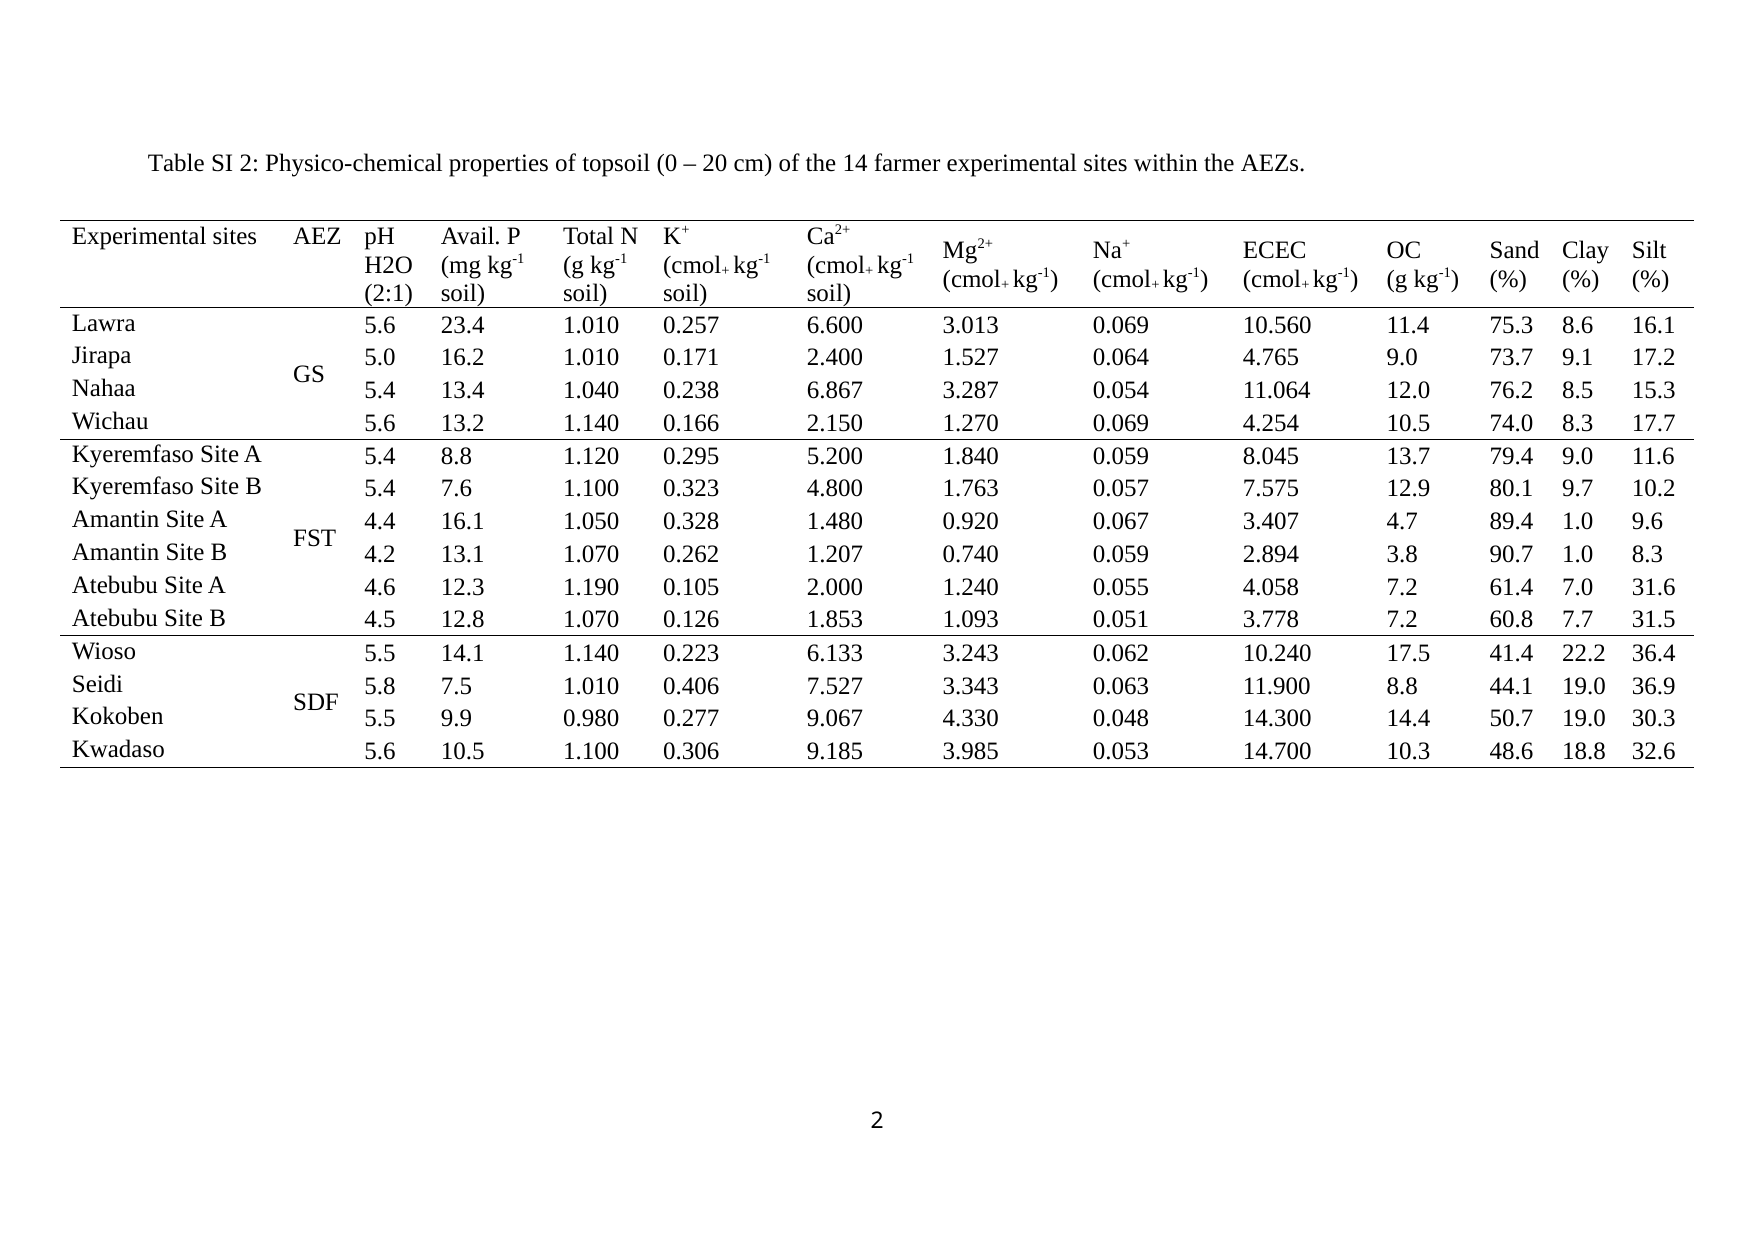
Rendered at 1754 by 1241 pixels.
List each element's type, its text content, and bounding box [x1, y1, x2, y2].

table_cell 4.7 [1375, 504, 1478, 537]
table_cell 9.0 [1551, 440, 1620, 471]
table_cell 10.5 [429, 734, 552, 767]
table_cell 1.070 [552, 603, 652, 635]
table_cell Kyeremfaso Site A [60, 440, 282, 471]
table_cell 4.254 [1231, 406, 1375, 438]
table_cell 0.055 [1081, 570, 1231, 603]
table_cell 0.126 [652, 603, 795, 635]
table_cell 73.7 [1478, 340, 1551, 373]
table_cell FST [282, 440, 353, 635]
table_cell 0.069 [1081, 406, 1231, 438]
table_cell 9.1 [1551, 340, 1620, 373]
table_cell Kwadaso [60, 734, 282, 767]
table_cell 7.2 [1375, 603, 1478, 635]
table_cell 6.867 [795, 373, 931, 406]
table_cell 89.4 [1478, 504, 1551, 537]
table_cell 50.7 [1478, 701, 1551, 734]
table_cell 1.0 [1551, 504, 1620, 537]
table_cell Lawra [60, 308, 282, 340]
table_cell 5.4 [353, 471, 429, 504]
table_cell 9.7 [1551, 471, 1620, 504]
table_cell 5.8 [353, 668, 429, 701]
table_cell 5.6 [353, 406, 429, 438]
table_cell 48.6 [1478, 734, 1551, 767]
table_cell 31.5 [1620, 603, 1694, 635]
table_cell 5.4 [353, 440, 429, 471]
table_cell 74.0 [1478, 406, 1551, 438]
table_cell 7.2 [1375, 570, 1478, 603]
table_cell 0.980 [552, 701, 652, 734]
table_cell 19.0 [1551, 668, 1620, 701]
table_header Mg2+ (cmol+ kg-1) [931, 221, 1081, 307]
table_cell 9.185 [795, 734, 931, 767]
table_cell 1.093 [931, 603, 1081, 635]
table_cell 6.133 [795, 636, 931, 668]
table_cell Atebubu Site A [60, 570, 282, 603]
table_cell 5.0 [353, 340, 429, 373]
table_cell 1.840 [931, 440, 1081, 471]
table_header Clay (%) [1551, 221, 1620, 307]
table_cell 5.5 [353, 636, 429, 668]
table_cell 1.140 [552, 406, 652, 438]
table_cell 76.2 [1478, 373, 1551, 406]
table_cell 36.4 [1620, 636, 1694, 668]
table_cell 10.560 [1231, 308, 1375, 340]
table_header K+ (cmol+ kg-1 soil) [652, 221, 795, 307]
table_cell 79.4 [1478, 440, 1551, 471]
table_cell Wioso [60, 636, 282, 668]
table_cell Atebubu Site B [60, 603, 282, 635]
table_cell Amantin Site B [60, 537, 282, 570]
table_cell 18.8 [1551, 734, 1620, 767]
table_cell 8.5 [1551, 373, 1620, 406]
table_cell 12.0 [1375, 373, 1478, 406]
table_cell 12.3 [429, 570, 552, 603]
table_cell 2.150 [795, 406, 931, 438]
table_cell 16.1 [429, 504, 552, 537]
table_cell 7.7 [1551, 603, 1620, 635]
table_cell 16.2 [429, 340, 552, 373]
table_cell 4.5 [353, 603, 429, 635]
table_cell 0.064 [1081, 340, 1231, 373]
table_header OC (g kg-1) [1375, 221, 1478, 307]
table_header Experimental sites [60, 221, 282, 307]
table_cell 0.171 [652, 340, 795, 373]
table_cell 7.6 [429, 471, 552, 504]
table_cell 30.3 [1620, 701, 1694, 734]
table_cell 22.2 [1551, 636, 1620, 668]
table_cell 14.1 [429, 636, 552, 668]
table_cell 0.740 [931, 537, 1081, 570]
table_cell 4.4 [353, 504, 429, 537]
table_cell 23.4 [429, 308, 552, 340]
table_cell 15.3 [1620, 373, 1694, 406]
table_cell 16.1 [1620, 308, 1694, 340]
table_header Na+ (cmol+ kg-1) [1081, 221, 1231, 307]
table_cell 1.010 [552, 340, 652, 373]
table_cell 2.000 [795, 570, 931, 603]
table_cell 0.223 [652, 636, 795, 668]
table_header Ca2+ (cmol+ kg-1 soil) [795, 221, 931, 307]
table_cell 14.700 [1231, 734, 1375, 767]
table_cell 0.166 [652, 406, 795, 438]
table_cell 0.920 [931, 504, 1081, 537]
table_header AEZ [282, 221, 353, 307]
table_cell 10.240 [1231, 636, 1375, 668]
table_cell 3.985 [931, 734, 1081, 767]
table_cell 44.1 [1478, 668, 1551, 701]
table_cell Seidi [60, 668, 282, 701]
table_cell 3.013 [931, 308, 1081, 340]
table_cell Nahaa [60, 373, 282, 406]
table_header ECEC (cmol+ kg-1) [1231, 221, 1375, 307]
table_cell Wichau [60, 406, 282, 438]
table_cell 4.6 [353, 570, 429, 603]
table_cell 0.048 [1081, 701, 1231, 734]
table_cell 3.243 [931, 636, 1081, 668]
table_cell 61.4 [1478, 570, 1551, 603]
table_cell 7.575 [1231, 471, 1375, 504]
table_cell 80.1 [1478, 471, 1551, 504]
table_cell 17.7 [1620, 406, 1694, 438]
table_cell 8.6 [1551, 308, 1620, 340]
table_cell 1.763 [931, 471, 1081, 504]
table_cell 13.7 [1375, 440, 1478, 471]
table_cell 1.120 [552, 440, 652, 471]
table_cell 10.5 [1375, 406, 1478, 438]
table_cell 12.8 [429, 603, 552, 635]
table_cell 17.5 [1375, 636, 1478, 668]
table_cell 8.045 [1231, 440, 1375, 471]
table_cell 0.062 [1081, 636, 1231, 668]
table_cell 6.600 [795, 308, 931, 340]
table_cell Jirapa [60, 340, 282, 373]
table_cell 1.010 [552, 308, 652, 340]
table_cell 9.6 [1620, 504, 1694, 537]
table_cell 0.105 [652, 570, 795, 603]
table_cell 7.0 [1551, 570, 1620, 603]
table_cell 3.407 [1231, 504, 1375, 537]
table_cell 0.257 [652, 308, 795, 340]
table_cell 0.277 [652, 701, 795, 734]
table_cell 8.3 [1551, 406, 1620, 438]
table_cell 5.4 [353, 373, 429, 406]
table_cell 0.306 [652, 734, 795, 767]
table_cell 0.328 [652, 504, 795, 537]
table_cell 4.058 [1231, 570, 1375, 603]
table_cell 13.1 [429, 537, 552, 570]
table_cell 0.069 [1081, 308, 1231, 340]
table_cell 41.4 [1478, 636, 1551, 668]
table_cell 0.295 [652, 440, 795, 471]
table_cell 60.8 [1478, 603, 1551, 635]
text Table SI 2: Physico-chemical properties of topsoil (0 – 20 cm) of the 14 farmer experimental sites within the AEZs. [148, 148, 1606, 176]
table_cell 0.238 [652, 373, 795, 406]
table_cell 0.406 [652, 668, 795, 701]
table_cell 0.063 [1081, 668, 1231, 701]
table_cell 3.8 [1375, 537, 1478, 570]
table_cell 4.765 [1231, 340, 1375, 373]
table_cell 5.6 [353, 734, 429, 767]
table_cell 10.2 [1620, 471, 1694, 504]
table_cell 8.3 [1620, 537, 1694, 570]
table_cell 0.059 [1081, 440, 1231, 471]
table_cell 5.5 [353, 701, 429, 734]
table_cell 0.053 [1081, 734, 1231, 767]
table_cell 3.778 [1231, 603, 1375, 635]
table_cell 9.067 [795, 701, 931, 734]
table_cell 5.6 [353, 308, 429, 340]
table_cell 36.9 [1620, 668, 1694, 701]
table_cell 14.300 [1231, 701, 1375, 734]
table_cell 2.400 [795, 340, 931, 373]
table_cell 31.6 [1620, 570, 1694, 603]
table_cell 1.050 [552, 504, 652, 537]
table_cell 1.070 [552, 537, 652, 570]
table_cell 9.9 [429, 701, 552, 734]
table_cell 12.9 [1375, 471, 1478, 504]
table_cell 0.057 [1081, 471, 1231, 504]
table_header Sand (%) [1478, 221, 1551, 307]
table_cell 11.900 [1231, 668, 1375, 701]
table_cell 19.0 [1551, 701, 1620, 734]
table_cell 1.240 [931, 570, 1081, 603]
table_cell 1.100 [552, 471, 652, 504]
table_cell 8.8 [1375, 668, 1478, 701]
table_cell 1.190 [552, 570, 652, 603]
table_cell 1.0 [1551, 537, 1620, 570]
table_header pH H2O (2:1) [353, 221, 429, 307]
table_cell 17.2 [1620, 340, 1694, 373]
table_cell 1.480 [795, 504, 931, 537]
table_cell 10.3 [1375, 734, 1478, 767]
table_header Total N (g kg-1 soil) [552, 221, 652, 307]
table_cell 0.323 [652, 471, 795, 504]
table_cell Amantin Site A [60, 504, 282, 537]
table_cell 3.287 [931, 373, 1081, 406]
table_header Avail. P (mg kg-1 soil) [429, 221, 552, 307]
table_cell 75.3 [1478, 308, 1551, 340]
table_cell SDF [282, 636, 353, 767]
table_cell 4.2 [353, 537, 429, 570]
table_cell 4.330 [931, 701, 1081, 734]
table_cell 4.800 [795, 471, 931, 504]
table_cell 11.6 [1620, 440, 1694, 471]
table_cell 11.064 [1231, 373, 1375, 406]
table_cell 32.6 [1620, 734, 1694, 767]
table_cell 0.059 [1081, 537, 1231, 570]
table_cell 9.0 [1375, 340, 1478, 373]
table_cell 0.067 [1081, 504, 1231, 537]
table_cell 1.270 [931, 406, 1081, 438]
table_cell 1.853 [795, 603, 931, 635]
table_cell 13.4 [429, 373, 552, 406]
table_cell 1.100 [552, 734, 652, 767]
table_cell 1.010 [552, 668, 652, 701]
table_cell 14.4 [1375, 701, 1478, 734]
table_cell 1.140 [552, 636, 652, 668]
table_cell GS [282, 308, 353, 438]
table_cell 5.200 [795, 440, 931, 471]
table_cell 1.040 [552, 373, 652, 406]
table_cell 7.527 [795, 668, 931, 701]
table_cell 0.054 [1081, 373, 1231, 406]
table_cell 90.7 [1478, 537, 1551, 570]
table_cell 11.4 [1375, 308, 1478, 340]
table_cell 13.2 [429, 406, 552, 438]
table_cell Kokoben [60, 701, 282, 734]
table_cell 3.343 [931, 668, 1081, 701]
table_cell 8.8 [429, 440, 552, 471]
table_cell 7.5 [429, 668, 552, 701]
table_cell Kyeremfaso Site B [60, 471, 282, 504]
table_cell 1.527 [931, 340, 1081, 373]
table_cell 0.051 [1081, 603, 1231, 635]
table_header Silt (%) [1620, 221, 1694, 307]
table_cell 0.262 [652, 537, 795, 570]
table_cell 1.207 [795, 537, 931, 570]
table_cell 2.894 [1231, 537, 1375, 570]
